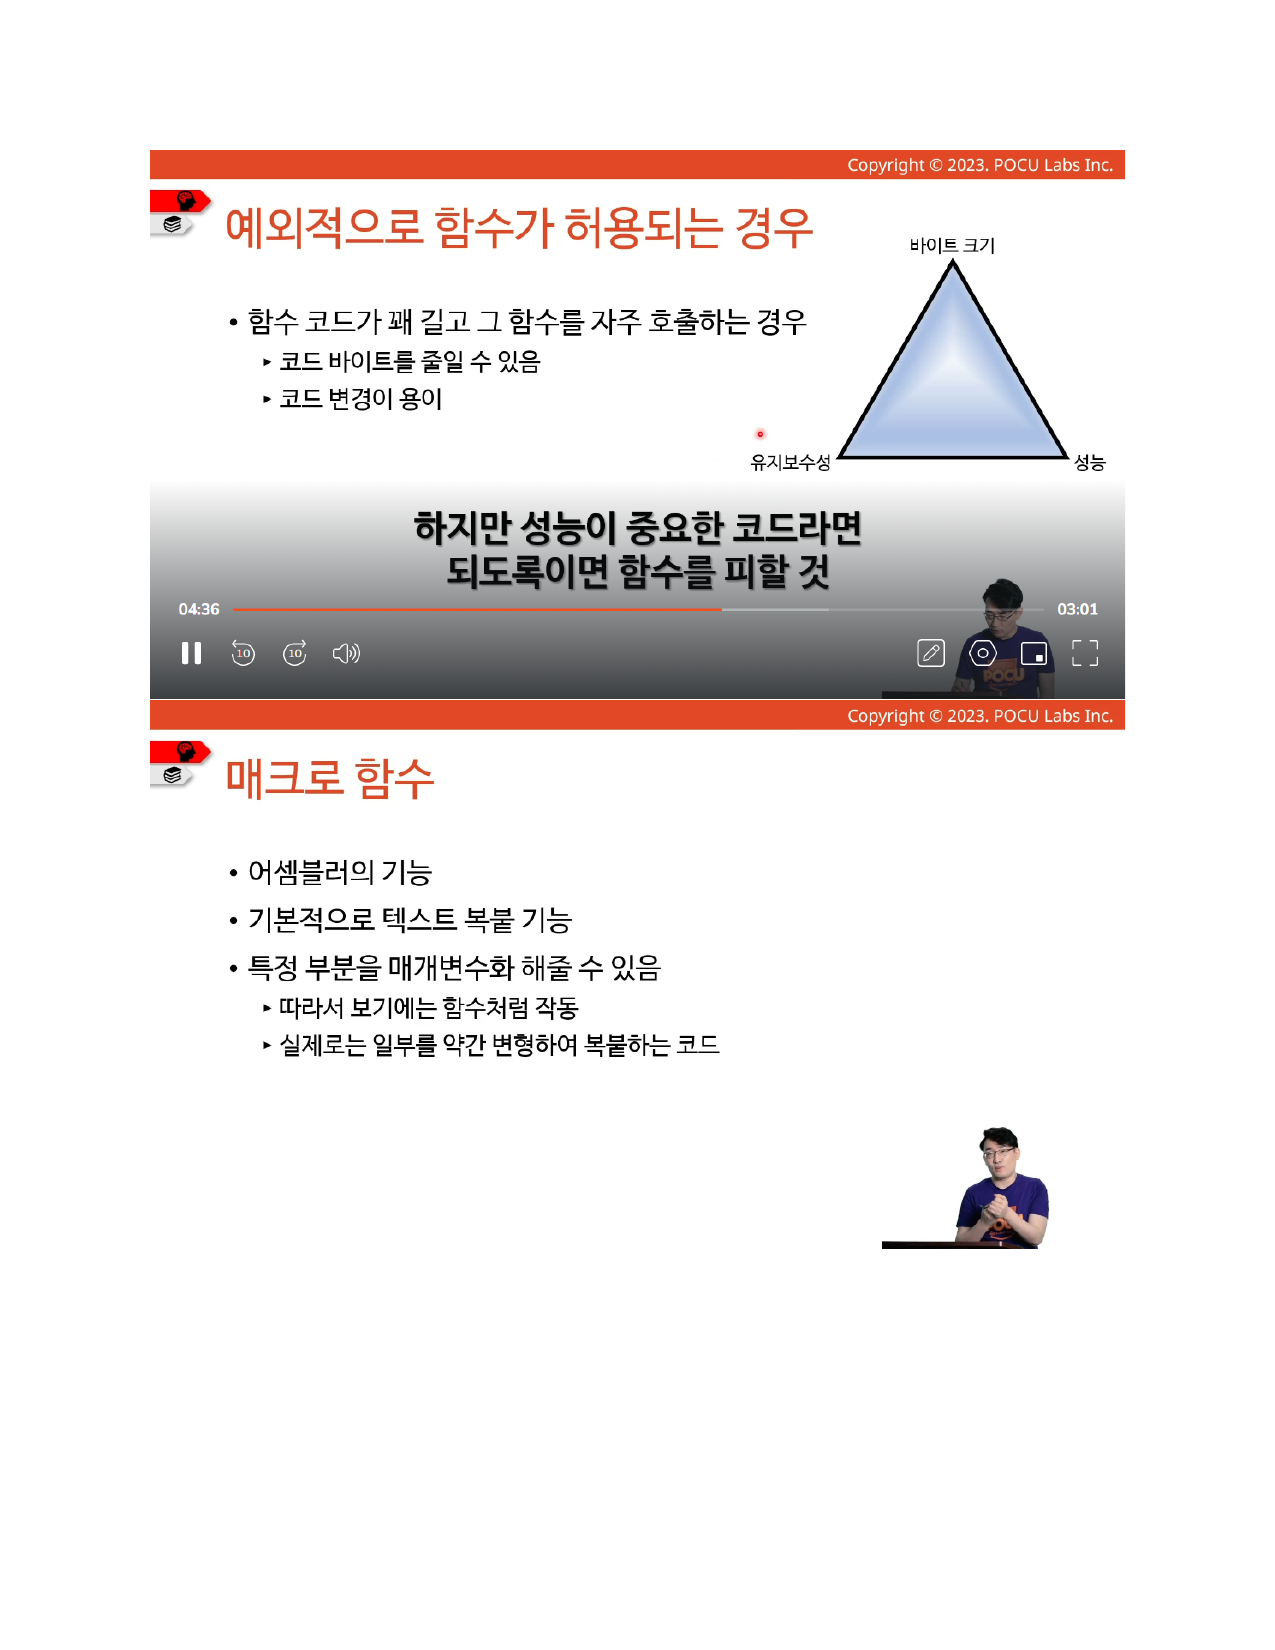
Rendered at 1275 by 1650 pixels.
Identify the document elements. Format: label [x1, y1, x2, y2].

picture [150, 700, 1125, 1249]
picture [150, 150, 1125, 699]
